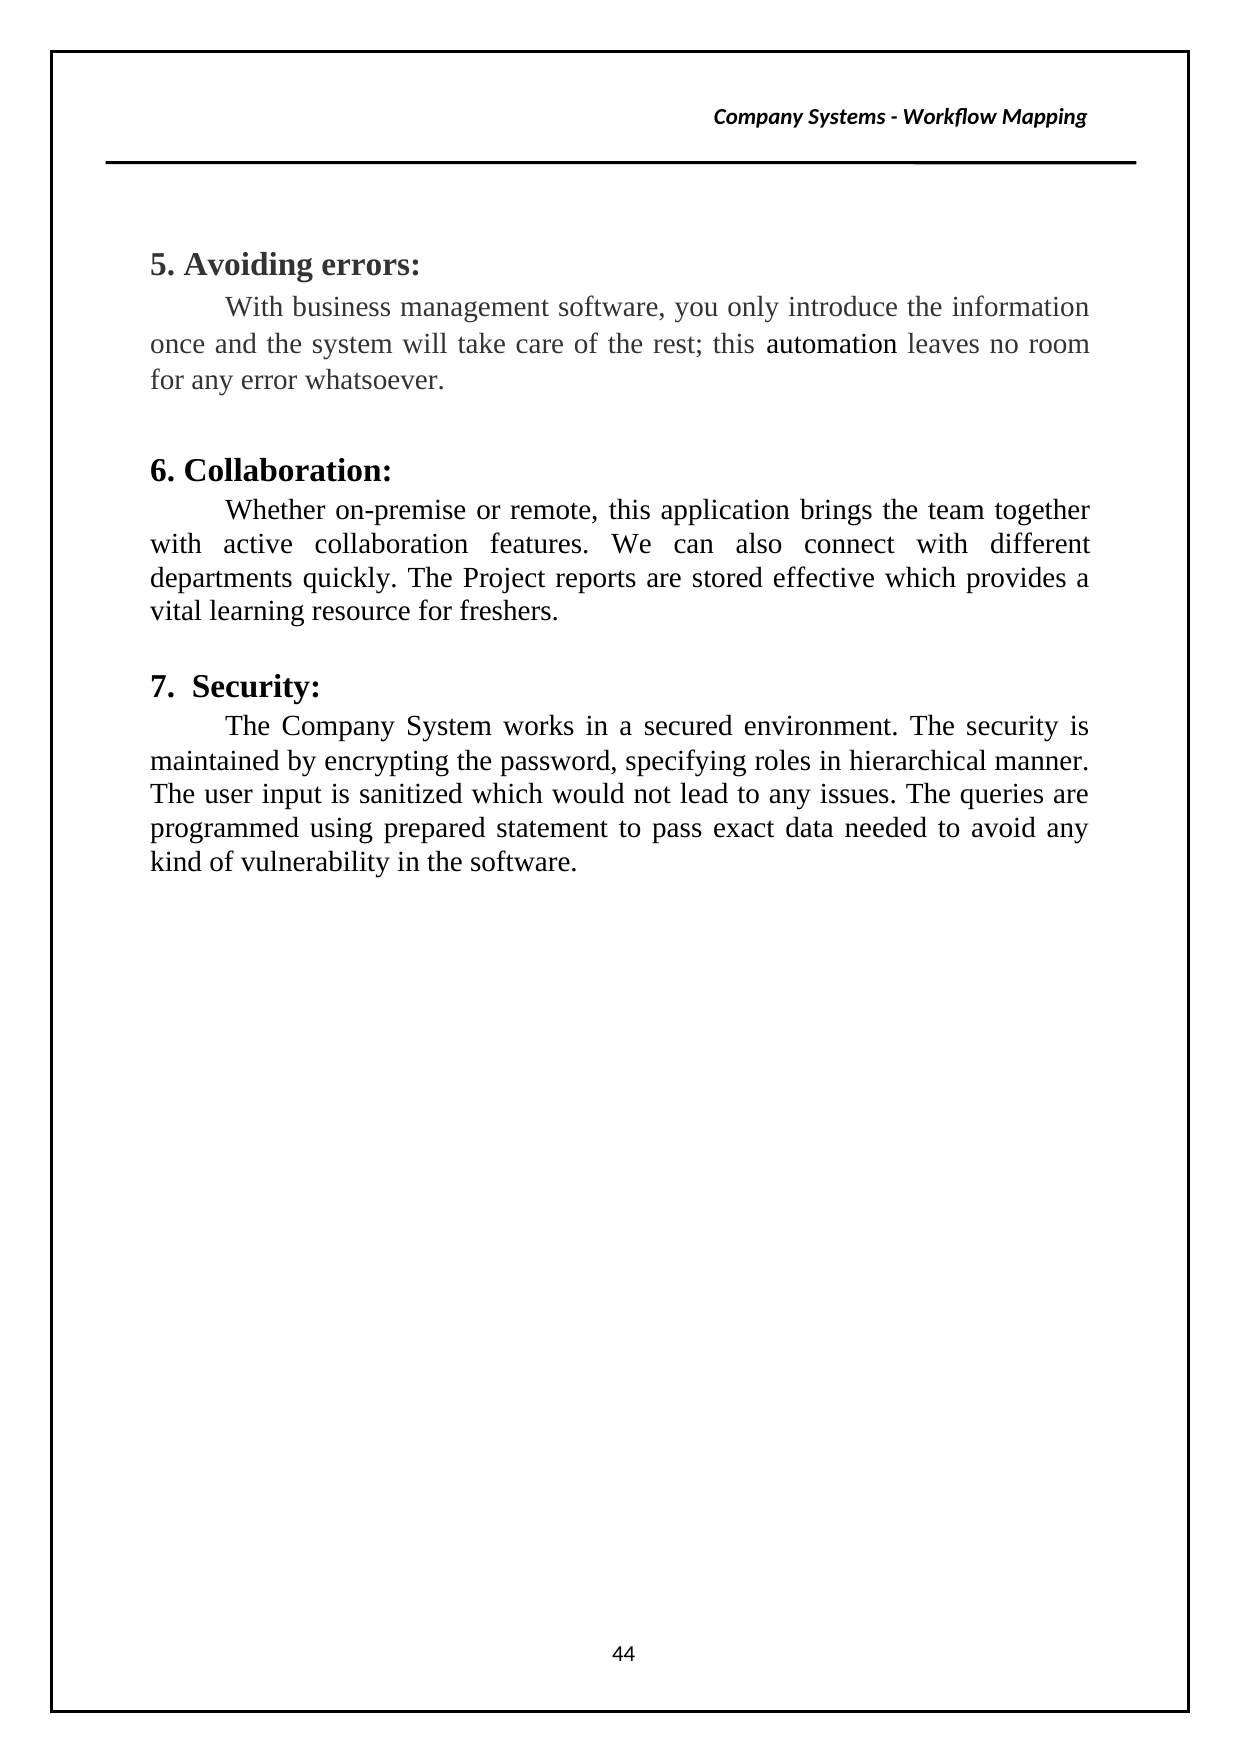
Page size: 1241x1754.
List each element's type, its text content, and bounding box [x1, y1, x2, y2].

text 5. Avoiding errors: With business management software, you only introduce the information once and the system will take care of the rest; this automation leaves no room for any error whatsoever. [150, 244, 1090, 396]
text 6. Collaboration: Whether on-premise or remote, this application brings the team together with active collaboration features. We can also connect with different departments quickly. The Project reports are stored effective which provides a vital learning resource for freshers. [150, 450, 1090, 627]
text 7. Security: The Company System works in a secured environment. The security is maintained by encrypting the password, specifying roles in hierarchical manner. The user input is sanitized which would not lead to any issues. The queries are programmed using prepared statement to pass exact data needed to avoid any kind of vulnerability in the software. [150, 666, 1090, 877]
